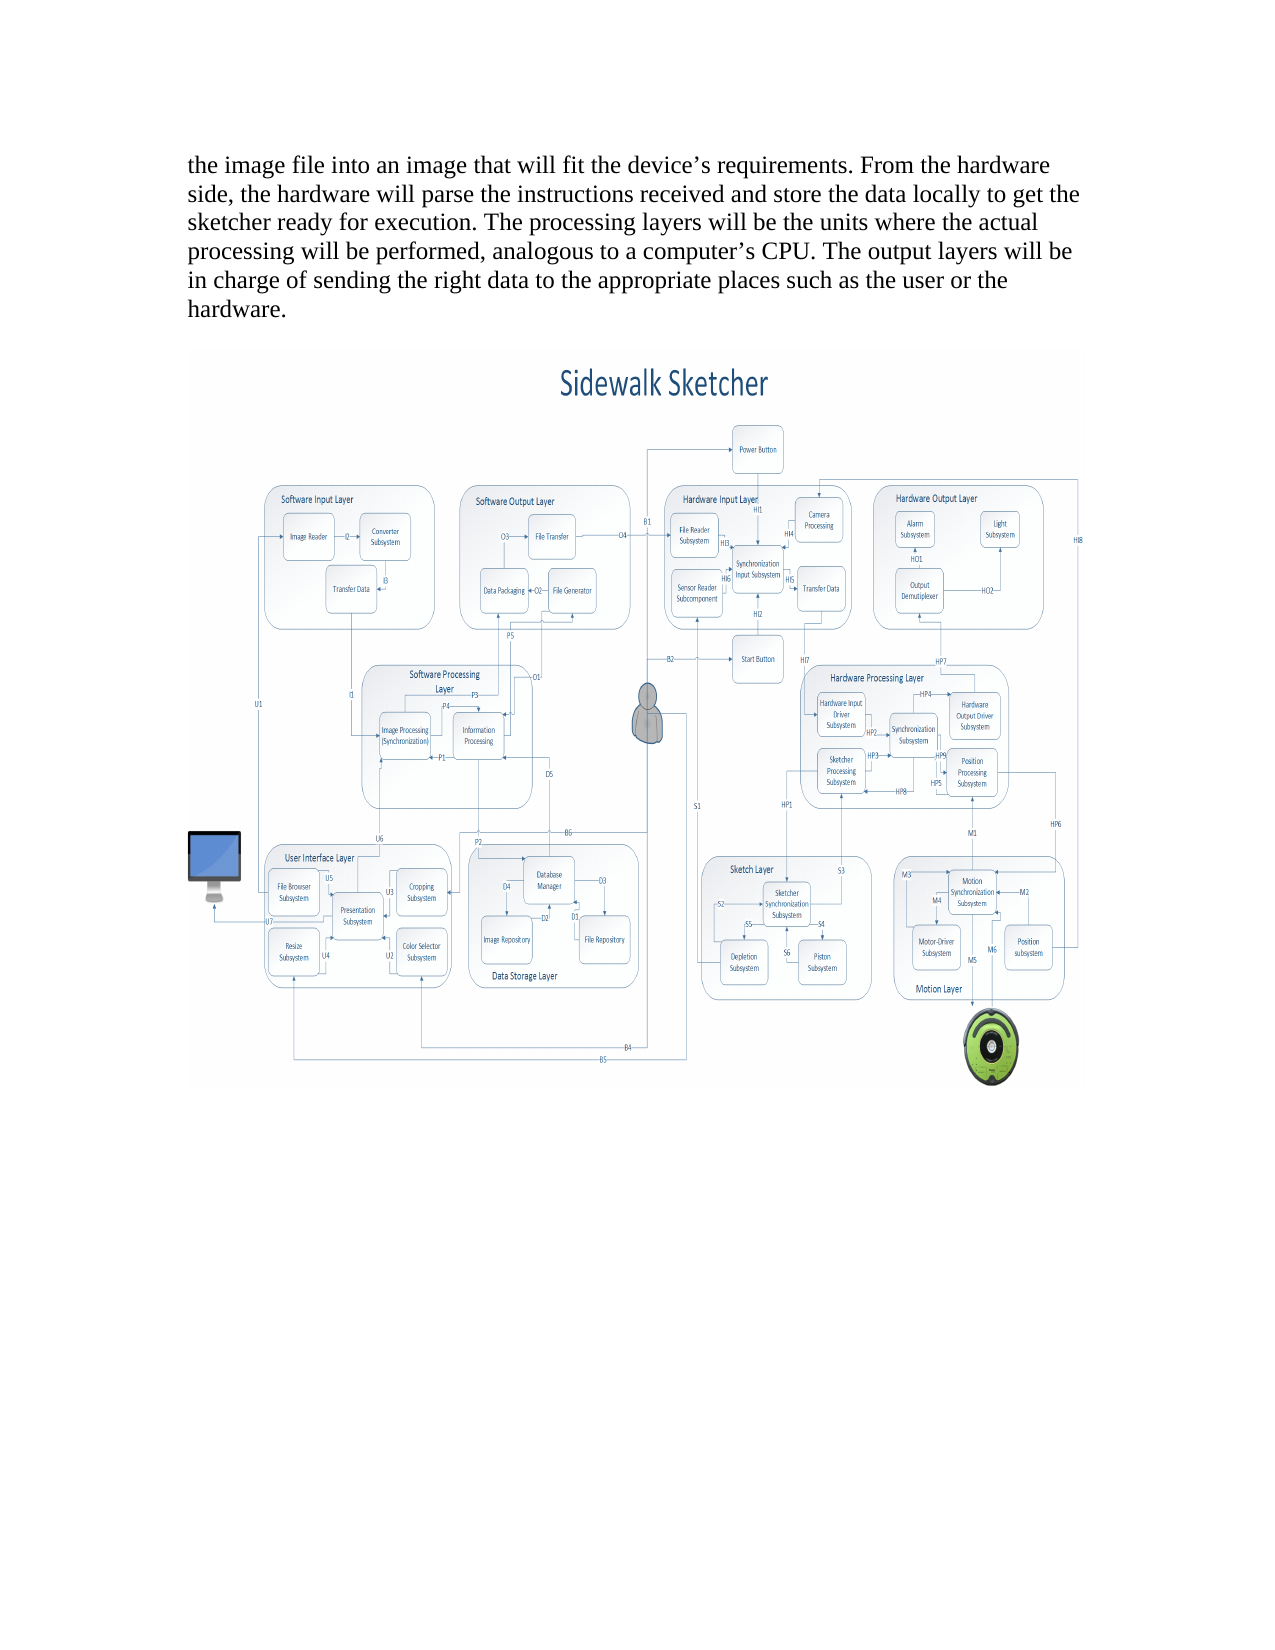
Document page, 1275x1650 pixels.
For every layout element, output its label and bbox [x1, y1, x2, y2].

picture [187, 347, 1086, 1089]
text [187, 150, 1087, 322]
